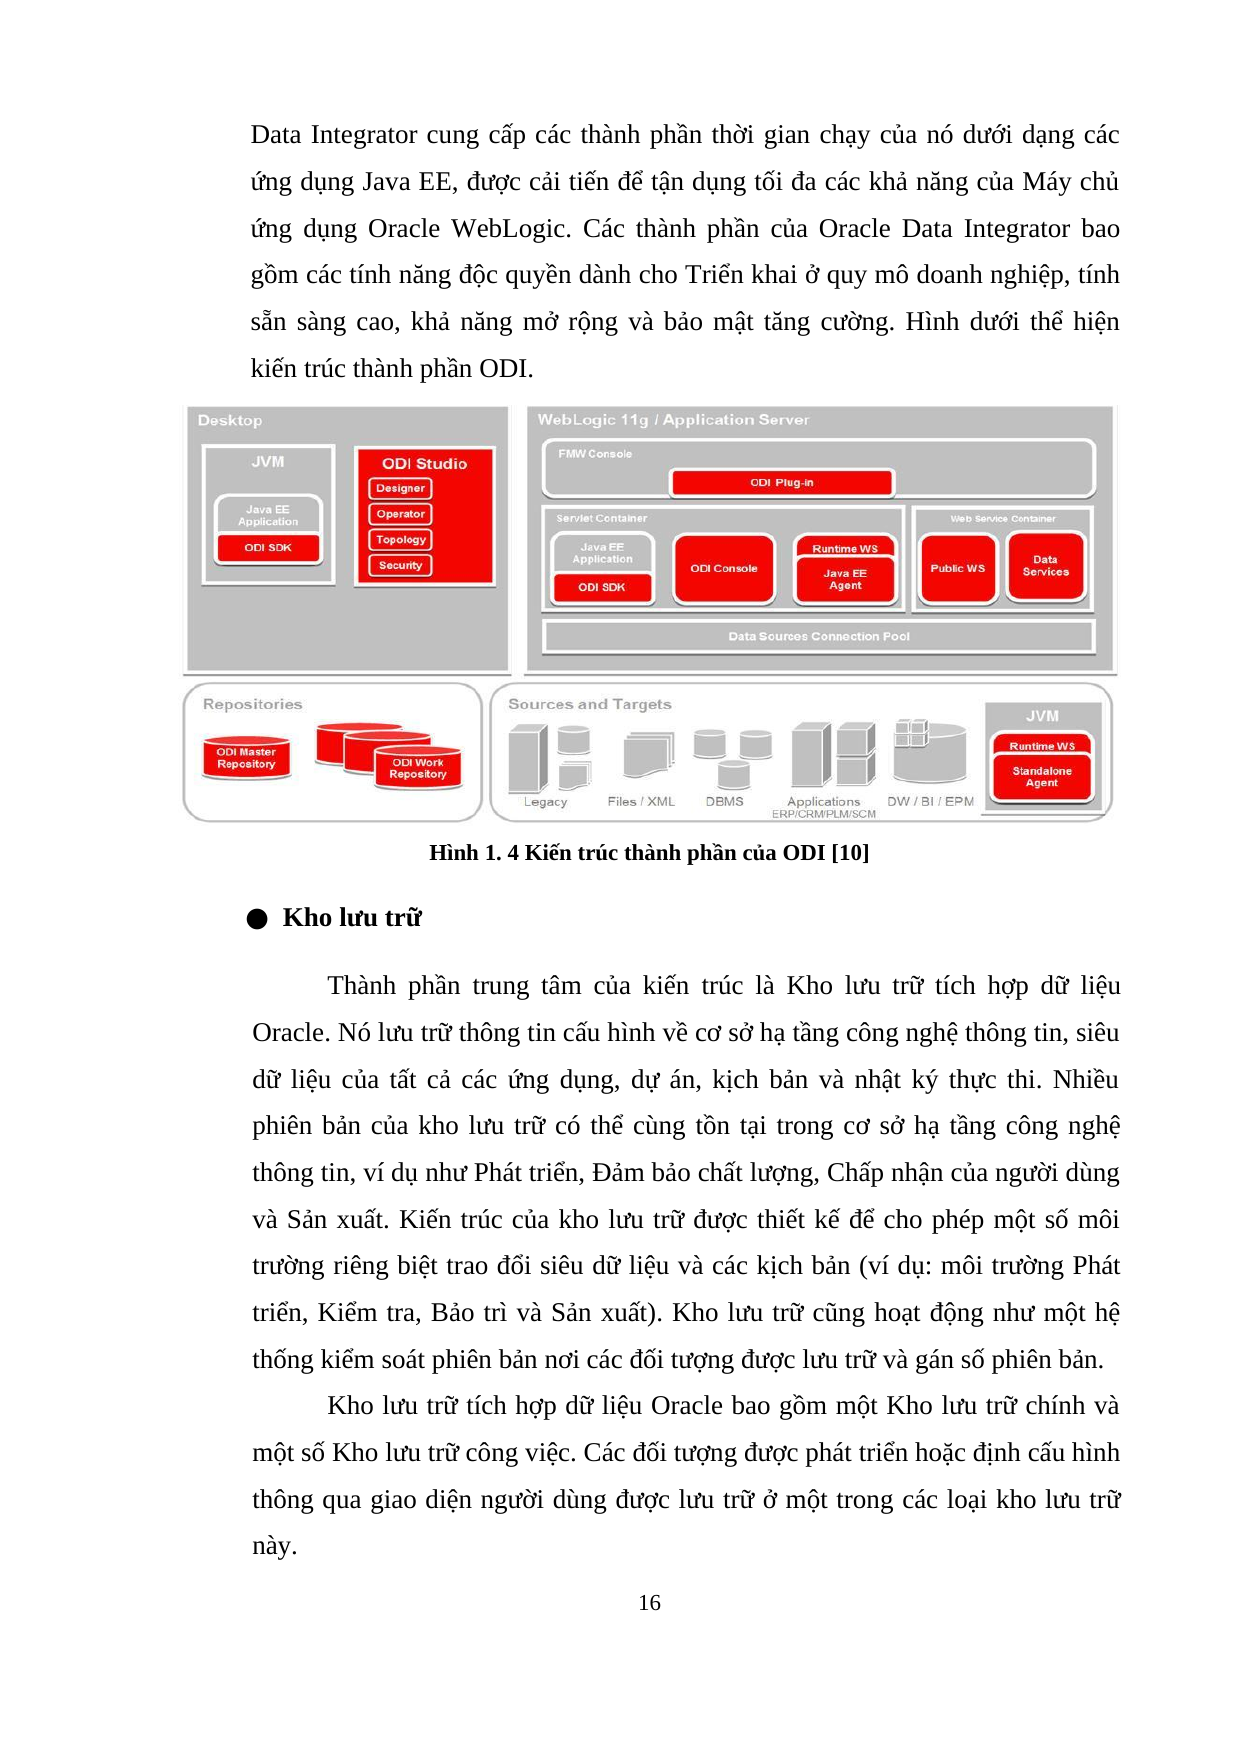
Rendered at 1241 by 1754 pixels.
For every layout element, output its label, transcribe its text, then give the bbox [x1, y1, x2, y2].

text Kho lưu trữ tích hợp dữ liệu Oracle bao gồm một Kho lưu trữ chính và một số Kho lưu trữ công việc. Các đối tượng được phát triển hoặc định cấu hình thông qua giao diện người dùng được lưu trữ ở một trong các loại kho lưu trữ này. [252, 1389, 1122, 1561]
subtitle Kho lưu trữ [245, 886, 1122, 942]
picture [178, 398, 1121, 826]
text Hình 1. 4 Kiến trúc thành phần của ODI [10] [177, 839, 1122, 865]
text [250, 118, 1122, 383]
text Thành phần trung tâm của kiến ​​trúc là Kho lưu trữ tích hợp dữ liệu Oracle. Nó lưu trữ thông tin cấu hình về cơ sở hạ tầng công nghệ thông tin, siêu dữ liệu của tất cả các ứng dụng, dự án, kịch bản và nhật ký thực thi. Nhiều phiên bản của kho lưu trữ có thể cùng tồn tại trong cơ sở hạ tầng công nghệ thông tin, ví dụ như Phát triển, Đảm bảo chất lượng, Chấp nhận của người dùng và Sản xuất. Kiến trúc của kho lưu trữ được thiết kế để cho phép một số môi trường riêng biệt trao đổi siêu dữ liệu và các kịch bản (ví dụ: môi trường Phát triển, Kiểm tra, Bảo trì và Sản xuất). Kho lưu trữ cũng hoạt động như một hệ thống kiểm soát phiên bản nơi các đối tượng được lưu trữ và gán số phiên bản. [252, 969, 1122, 1374]
